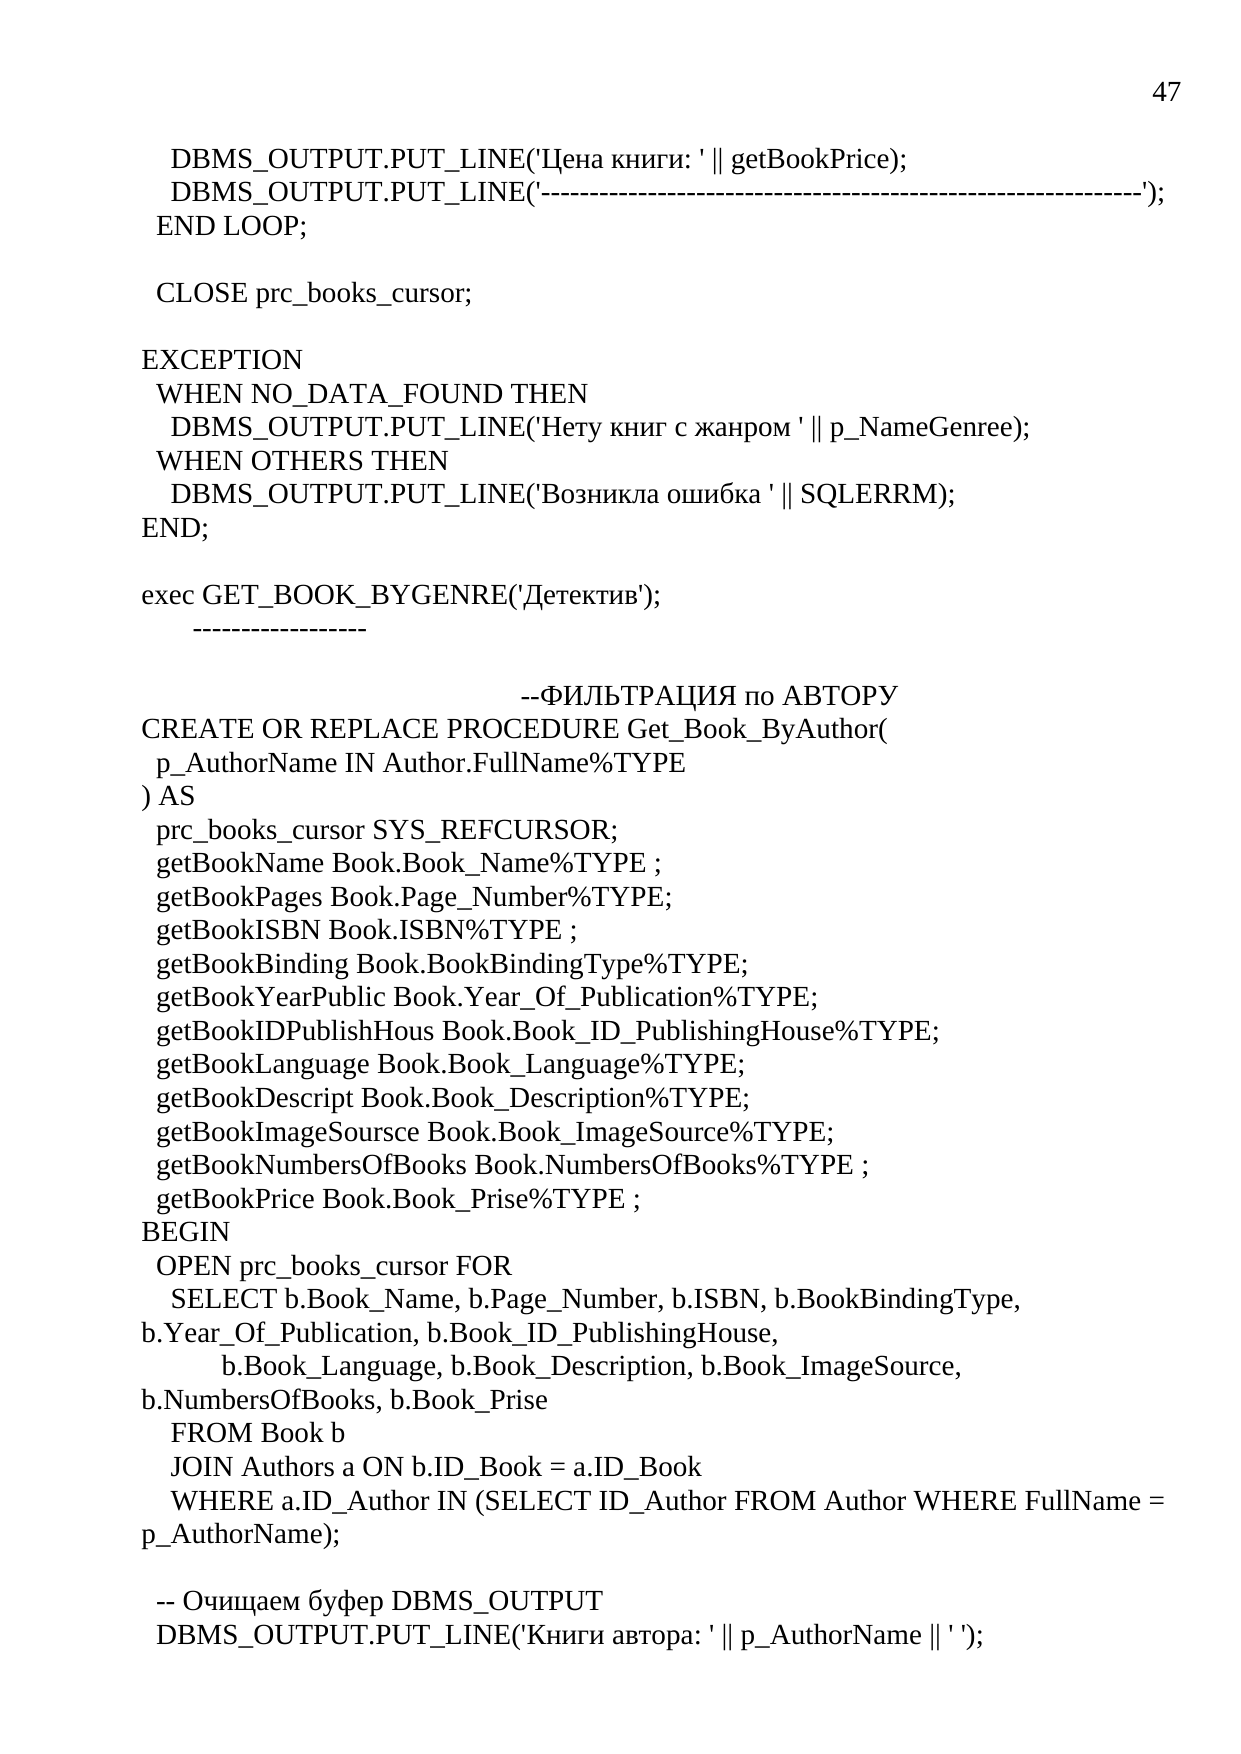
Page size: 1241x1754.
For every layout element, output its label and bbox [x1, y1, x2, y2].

table_header [130, 141, 1180, 1650]
